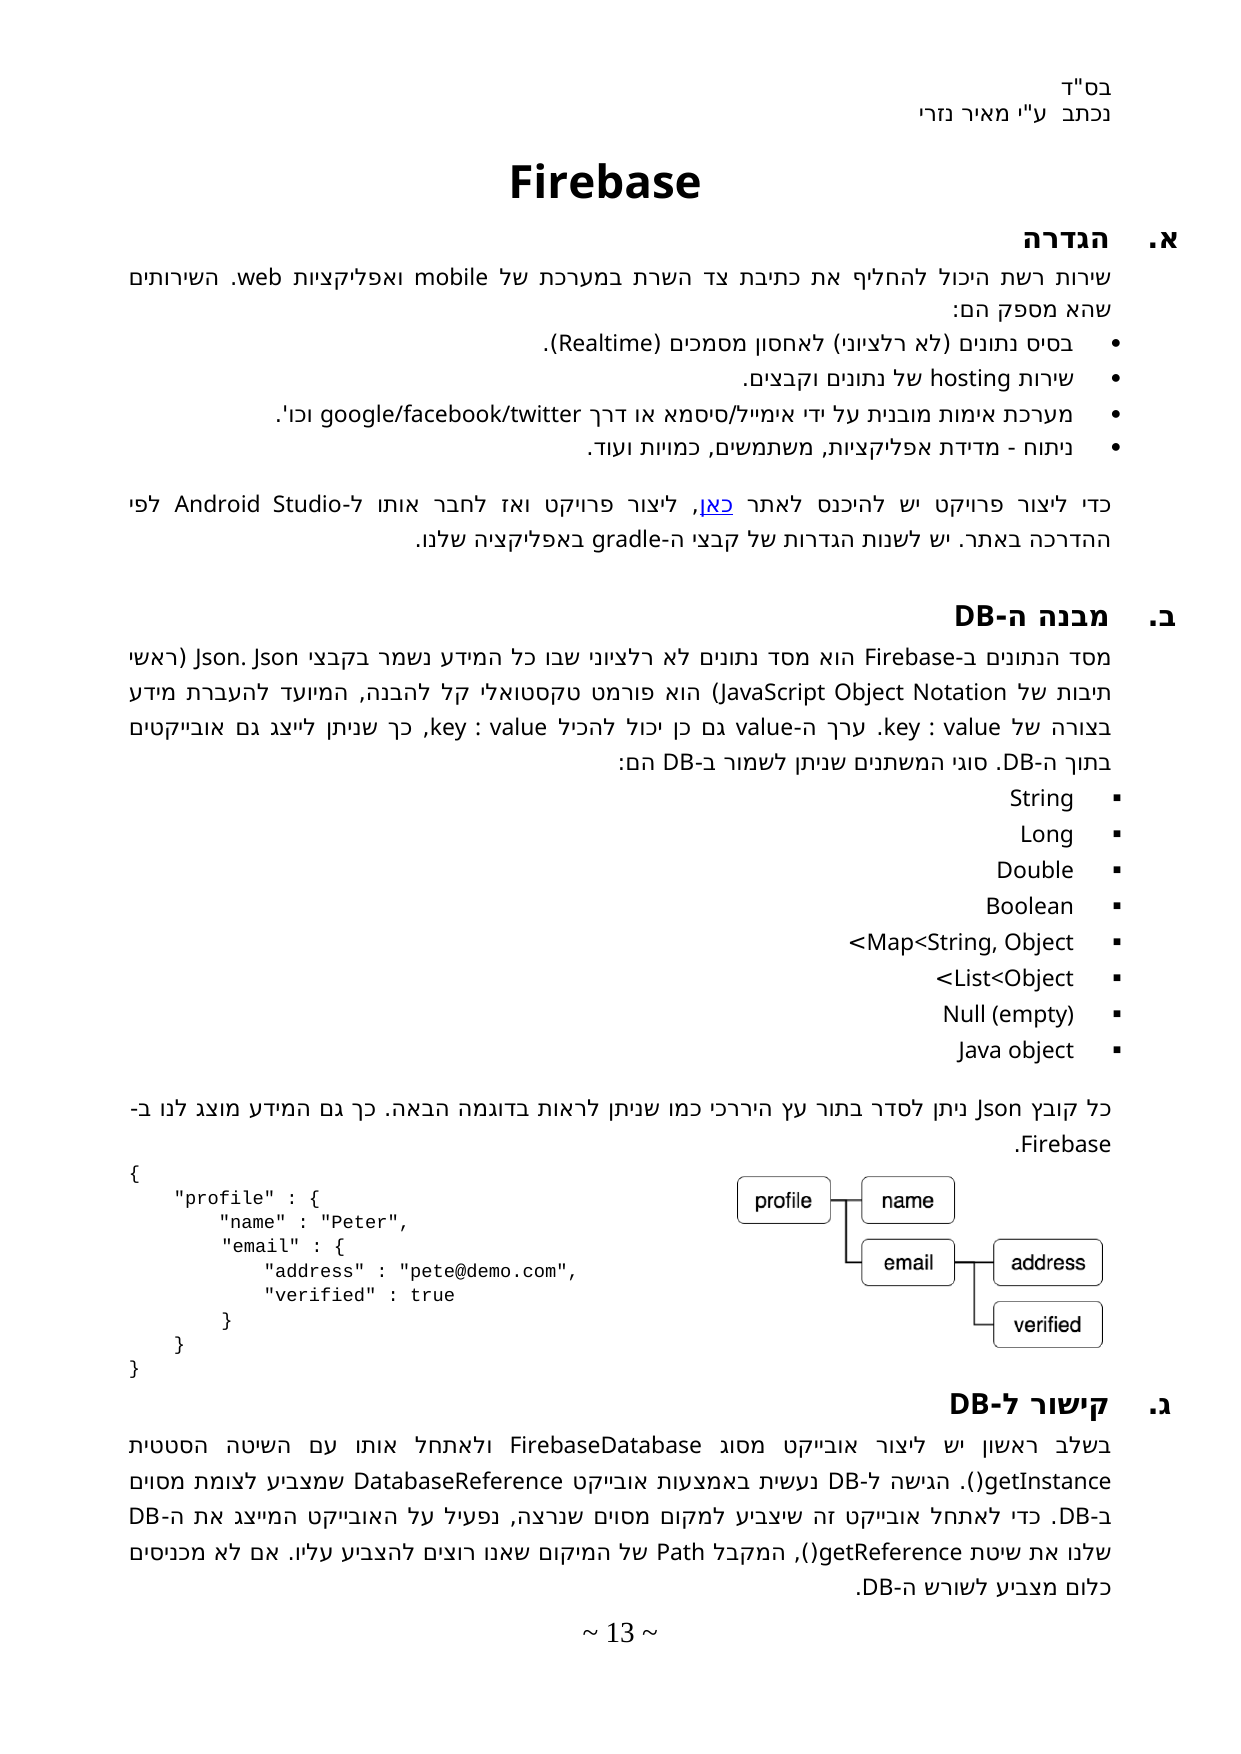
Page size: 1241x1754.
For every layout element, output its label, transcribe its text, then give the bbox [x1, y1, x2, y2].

text "address" : "pete@demo.com", [128, 1262, 727, 1283]
picture [727, 1165, 1112, 1356]
text בשלב ראשון יש ליצור אובייקט מסוג FirebaseDatabase ולאתחל אותו עם השיטה הסטטית getInstance(). הגישה ל-DB נעשית באמצעות אובייקט DatabaseReference שמצביע לצומת מסוים ב-DB. כדי לאתחל אובייקט זה שיצביע למקום מסוים שנרצה, נפעיל על האובייקט המייצג את ה-DB שלנו את שיטת getReference(), המקבל Path של המיקום שאנו רוצים להצביע עליו. אם לא מכניסים כלום מצביע לשורש ה-DB. [128, 1429, 1112, 1602]
text כל קובץ Json ניתן לסדר בתור עץ היררכי כמו שניתן לראות בדוגמה הבאה. כך גם המידע מוצג לנו ב-Firebase. [128, 1092, 1112, 1159]
list String [128, 782, 1112, 813]
list Null (empty) [128, 998, 1112, 1029]
list בסיס נתונים (לא רלציוני) לאחסון מסמכים (Realtime). [128, 326, 1112, 358]
text שירות רשת היכול להחליף את כתיבת צד השרת במערכת של mobile ואפליקציות web. השירותים שהא מספק הם: [128, 261, 1112, 322]
text "profile" : { [128, 1188, 727, 1210]
list Boolean [128, 890, 1112, 921]
text "verified" : true [128, 1286, 727, 1307]
subtitle הגדרה [128, 222, 1147, 256]
list Long [128, 818, 1112, 849]
text { [128, 1164, 1112, 1185]
subtitle קישור ל-DB [128, 1383, 1147, 1423]
text } [128, 1359, 1112, 1380]
subtitle מבנה ה-DB [128, 595, 1147, 634]
text "email" : { [128, 1237, 727, 1258]
list שירות hosting של נתונים וקבצים. [128, 362, 1112, 394]
list Map<String, Object> [128, 926, 1112, 957]
list מערכת אימות מובנית על ידי אימייל/סיסמא או דרך google/facebook/twitter וכו'. [128, 398, 1112, 429]
text כדי ליצור פרויקט יש להיכנס לאתר כאן, ליצור פרויקט ואז לחבר אותו ל-Android Studio לפי ההדרכה באתר. יש לשנות הגדרות של קבצי ה-gradle באפליקציה שלנו. [128, 488, 1112, 554]
text } [187, 1310, 727, 1332]
subtitle Firebase [128, 150, 1082, 212]
list Double [128, 854, 1112, 885]
list ניתוח - מדידת אפליקציות, משתמשים, כמויות ועוד. [128, 434, 1112, 461]
text "name" : "Peter", [128, 1213, 727, 1234]
text מסד הנתונים ב-Firebase הוא מסד נתונים לא רלציוני שבו כל המידע נשמר בקבצי Json. Json (ראשי תיבות של JavaScript Object Notation) הוא פורמט טקסטואלי קל להבנה, המיועד להעברת מידע בצורה של key : value. ערך ה-value גם כן יכול להכיל key : value, כך שניתן לייצג גם אובייקטים בתוך ה-DB. סוגי המשתנים שניתן לשמור ב-DB הם: [128, 640, 1112, 777]
list List<Object> [128, 962, 1112, 993]
text } [128, 1335, 727, 1356]
list Java object [128, 1033, 1112, 1065]
